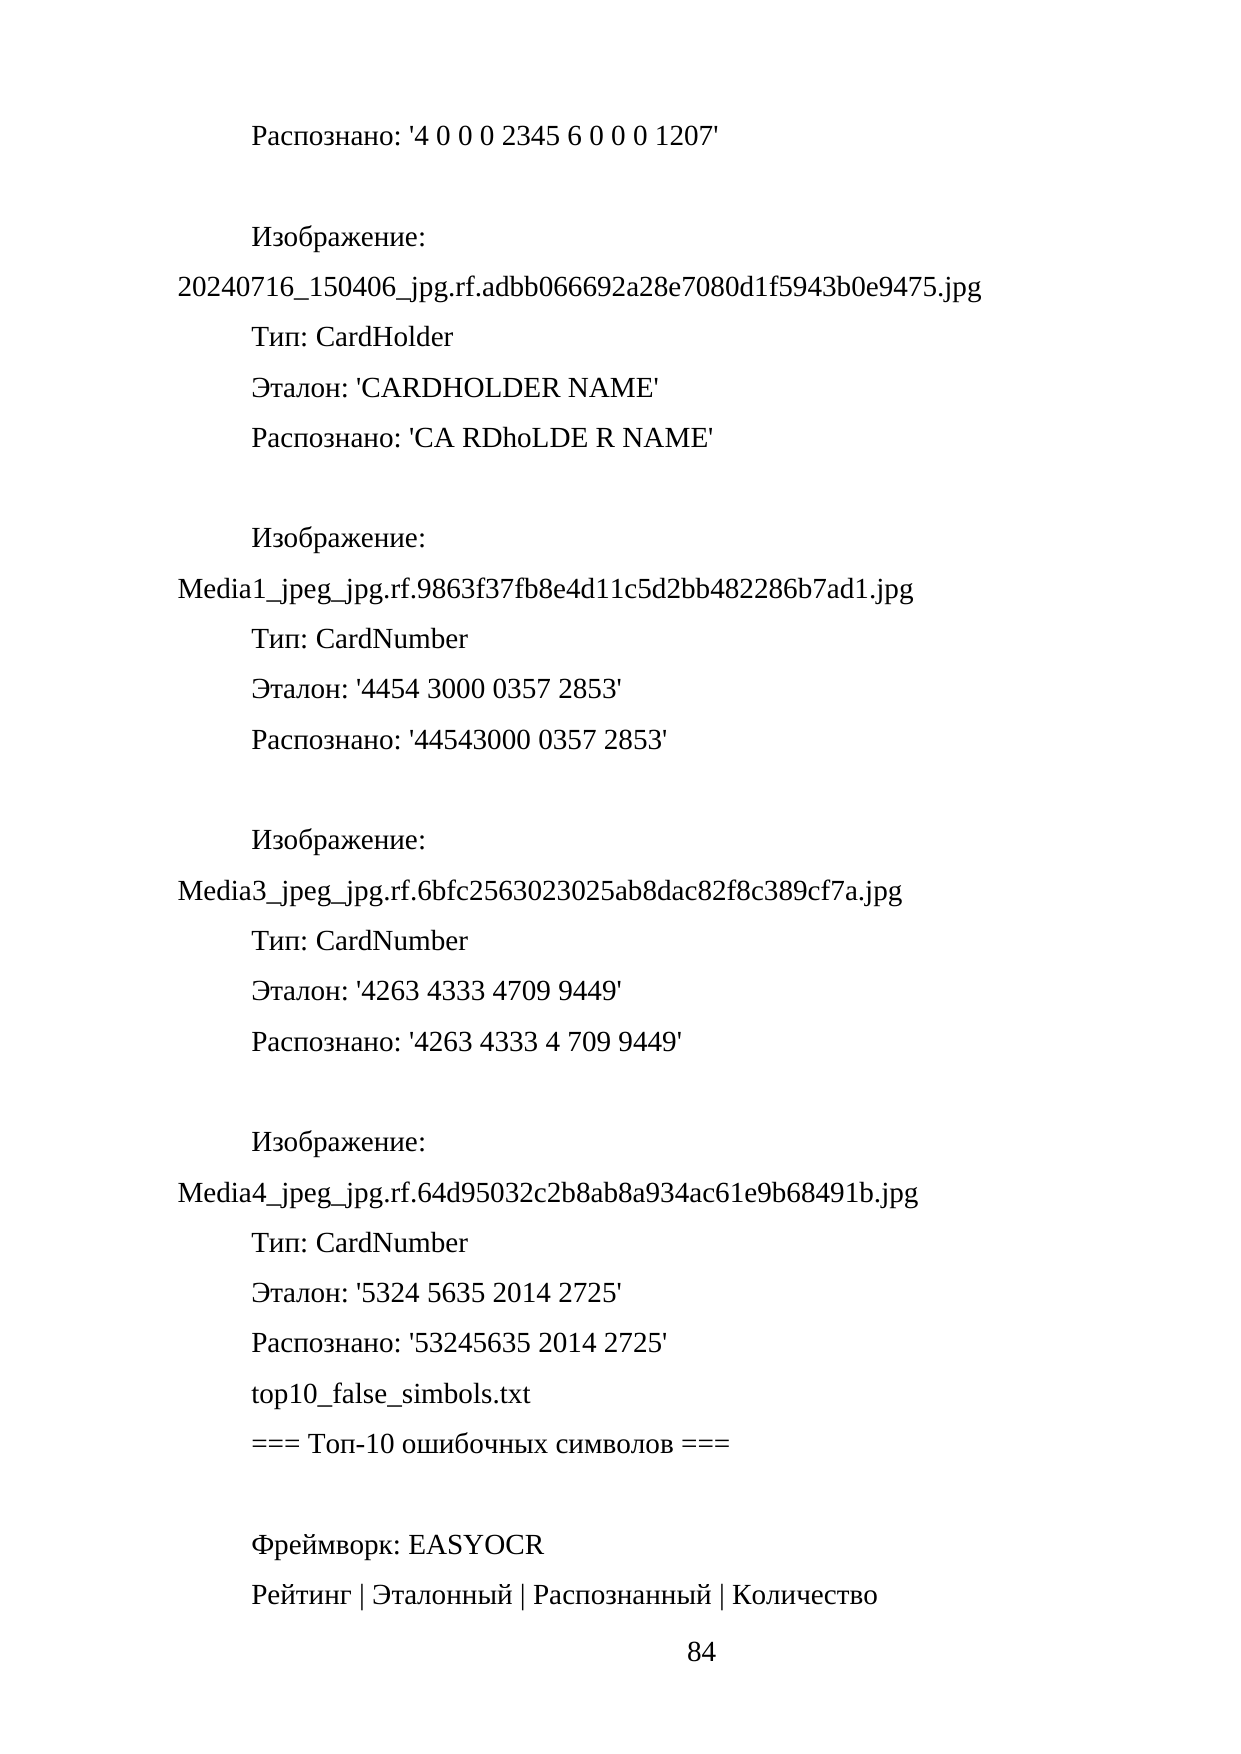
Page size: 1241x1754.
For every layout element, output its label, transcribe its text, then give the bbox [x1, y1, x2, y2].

text Эталон: '4454 3000 0357 2853' [177, 672, 1152, 705]
text Тип: CardNumber [177, 621, 1152, 655]
text Тип: CardHolder [177, 319, 1152, 353]
text Тип: CardNumber [177, 1225, 1152, 1258]
text Эталон: '4263 4333 4709 9449' [177, 973, 1152, 1007]
text Распознано: '4 0 0 0 2345 6 0 0 0 1207' [177, 118, 1152, 152]
text Эталон: '5324 5635 2014 2725' [177, 1275, 1152, 1309]
text top10_false_simbols.txt [177, 1376, 1152, 1409]
text Фреймворк: EASYOCR [177, 1527, 1152, 1560]
text === Топ-10 ошибочных символов === [177, 1426, 1152, 1460]
text Распознано: 'CA RDhoLDE R NAME' [177, 420, 1152, 453]
text Распознано: '44543000 0357 2853' [177, 722, 1152, 755]
text Тип: CardNumber [177, 923, 1152, 957]
text Распознано: '4263 4333 4 709 9449' [177, 1024, 1152, 1057]
text Изображение: Media3_jpeg_jpg.rf.6bfc2563023025ab8dac82f8c389cf7a.jpg [177, 822, 1152, 906]
text Эталон: 'CARDHOLDER NAME' [177, 370, 1152, 403]
text Изображение: Media4_jpeg_jpg.rf.64d95032c2b8ab8a934ac61e9b68491b.jpg [177, 1124, 1152, 1208]
text Распознано: '53245635 2014 2725' [177, 1326, 1152, 1359]
text Рейтинг | Эталонный | Распознанный | Количество [177, 1577, 1152, 1611]
text Изображение: Media1_jpeg_jpg.rf.9863f37fb8e4d11c5d2bb482286b7ad1.jpg [177, 521, 1152, 604]
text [177, 219, 1152, 303]
